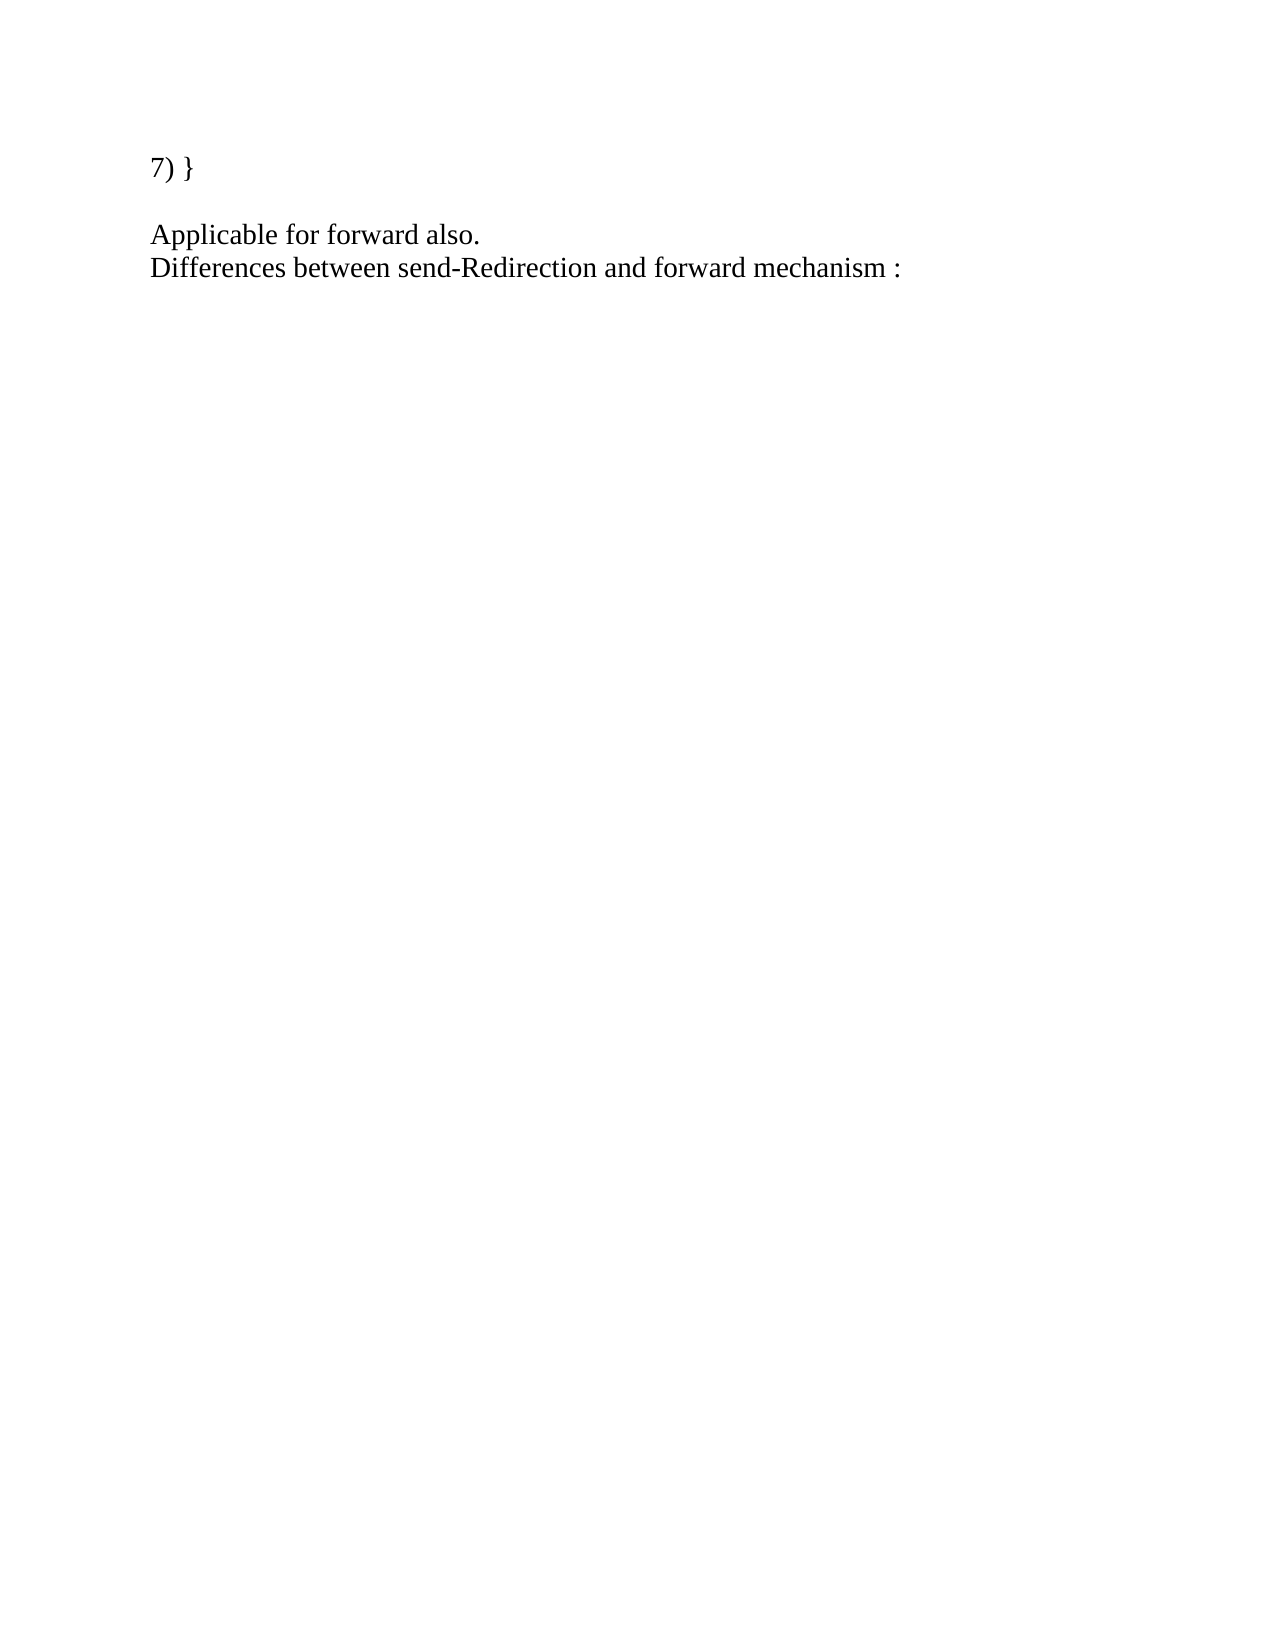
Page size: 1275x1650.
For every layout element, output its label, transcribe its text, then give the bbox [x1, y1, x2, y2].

text Differences between send-Redirection and forward mechanism : [150, 251, 1125, 284]
text 7) } [150, 150, 1125, 183]
text Applicable for forward also. [150, 217, 1125, 251]
